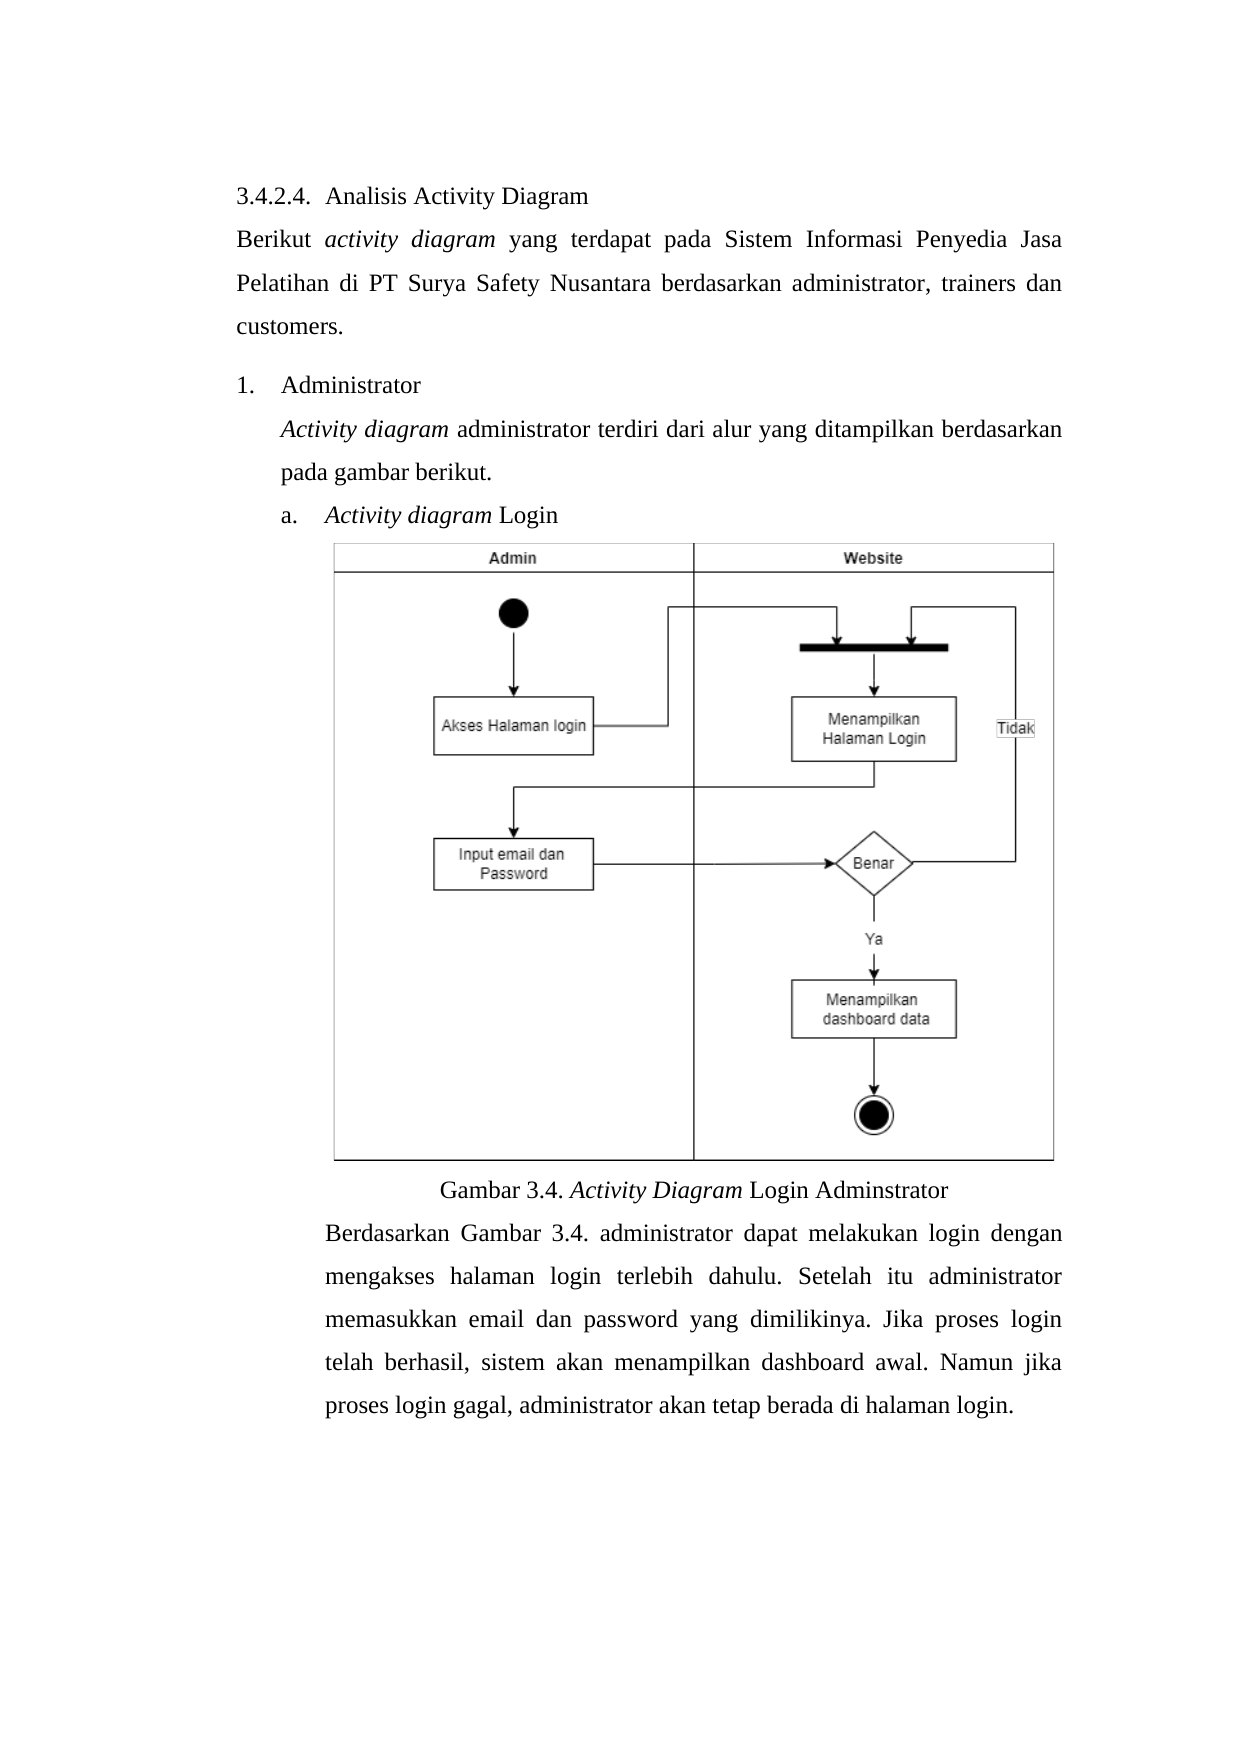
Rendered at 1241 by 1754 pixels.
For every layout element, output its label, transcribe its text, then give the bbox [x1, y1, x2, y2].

list Activity diagram administrator terdiri dari alur yang ditampilkan berdasarkan pada gambar berikut. [281, 414, 1063, 486]
list Berdasarkan Gambar 3.4. administrator dapat melakukan login dengan mengakses halaman login terlebih dahulu. Setelah itu administrator memasukkan email dan password yang dimilikinya. Jika proses login telah berhasil, sistem akan menampilkan dashboard awal. Namun jika proses login gagal, administrator akan tetap berada di halaman login. [325, 1218, 1063, 1419]
list Administrator [236, 371, 1063, 399]
list Activity diagram Login [281, 500, 1063, 529]
text Berikut activity diagram yang terdapat pada Sistem Informasi Penyedia Jasa Pelatihan di PT Surya Safety Nusantara berdasarkan administrator, trainers dan customers. [236, 224, 1063, 339]
picture [333, 543, 1055, 1161]
subtitle Analisis Activity Diagram [236, 181, 1063, 210]
